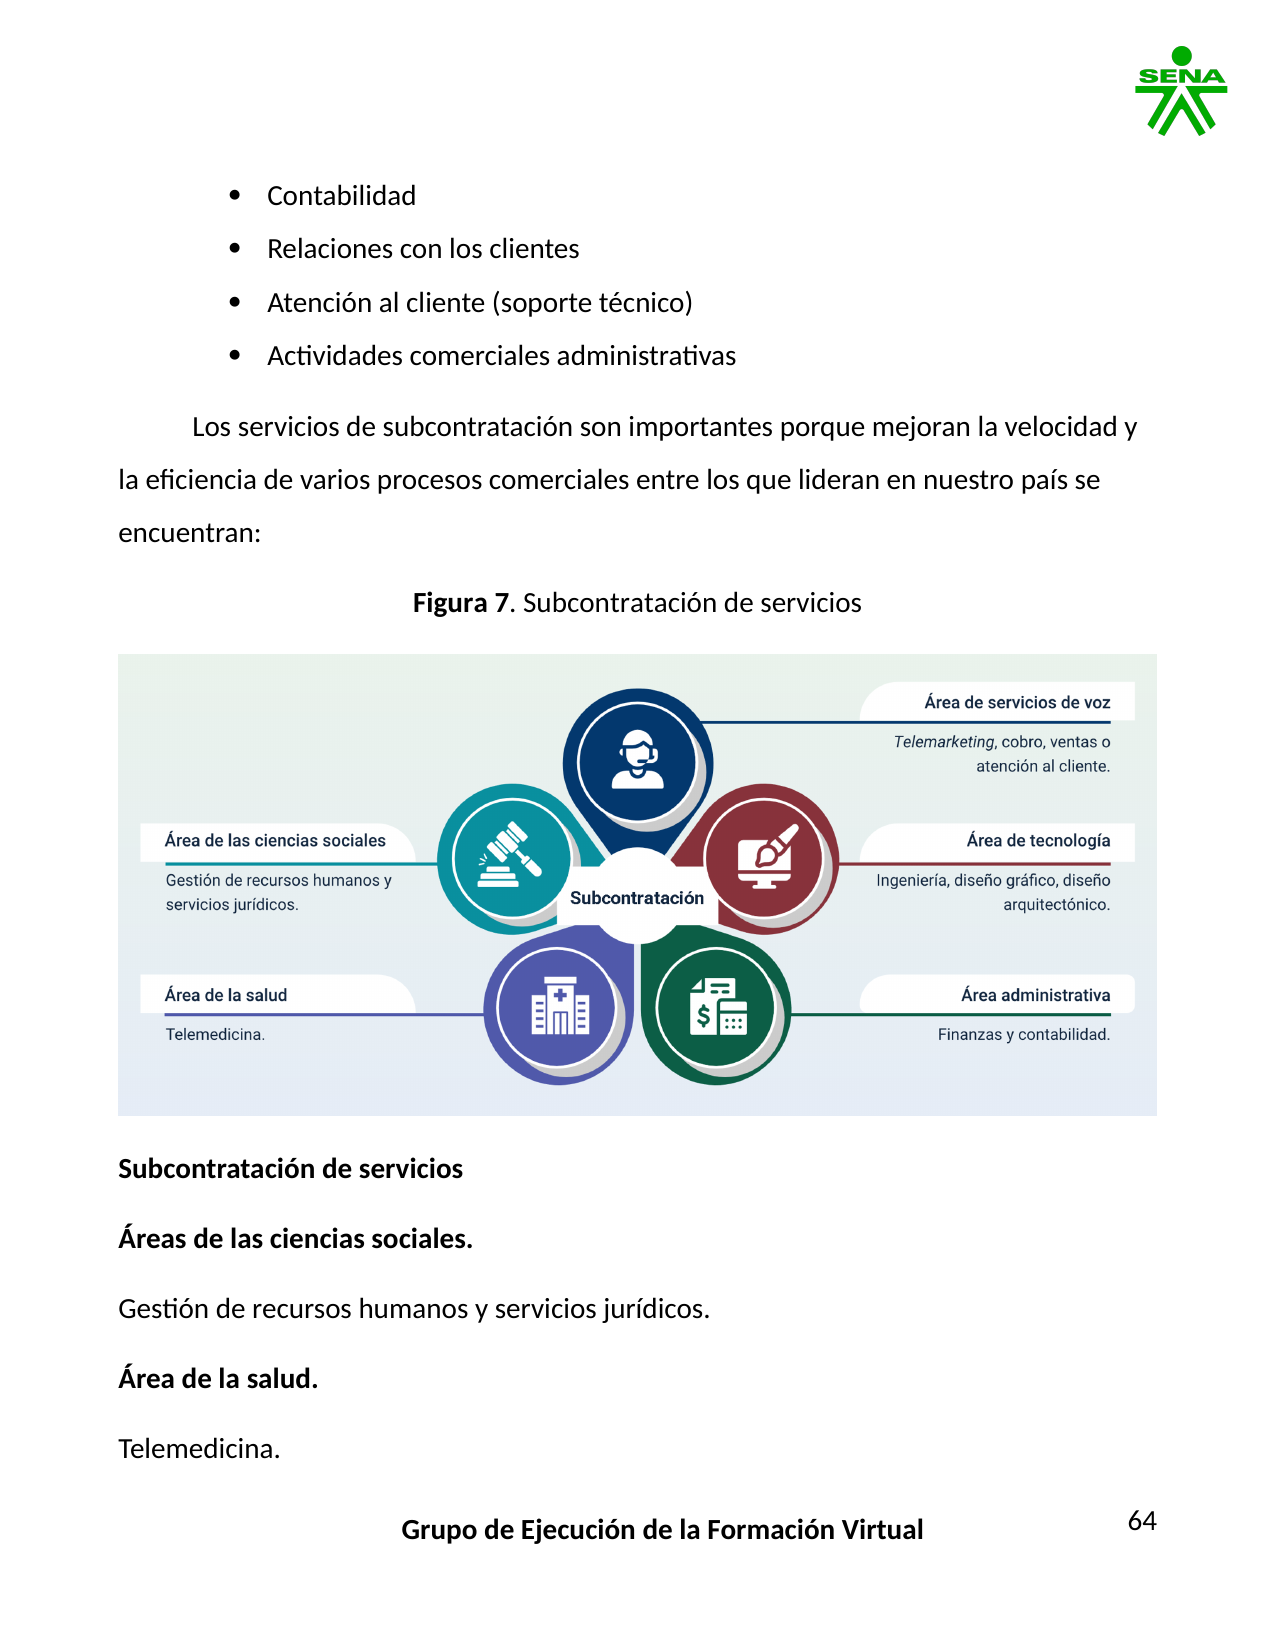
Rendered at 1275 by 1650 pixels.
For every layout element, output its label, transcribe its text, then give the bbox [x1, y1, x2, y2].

text Los servicios de subcontratación son importantes porque mejoran la velocidad y la eficiencia de varios procesos comerciales entre los que lideran en nuestro país se encuentran: [118, 408, 1157, 550]
list Relaciones con los clientes [229, 231, 1157, 266]
text Figura 7. Subcontratación de servicios [118, 584, 1157, 620]
text Áreas de las ciencias sociales. [118, 1220, 1157, 1256]
list Atención al cliente (soporte técnico) [229, 284, 1157, 320]
text Área de la salud. [118, 1360, 1157, 1396]
text Subcontratación de servicios [118, 1150, 1157, 1186]
picture [1135, 46, 1228, 136]
text Gestión de recursos humanos y servicios jurídicos. [118, 1290, 1157, 1326]
list Actividades comerciales administrativas [229, 337, 1157, 373]
text Telemedicina. [118, 1430, 1157, 1466]
picture [118, 654, 1157, 1116]
list Contabilidad [229, 177, 1157, 213]
